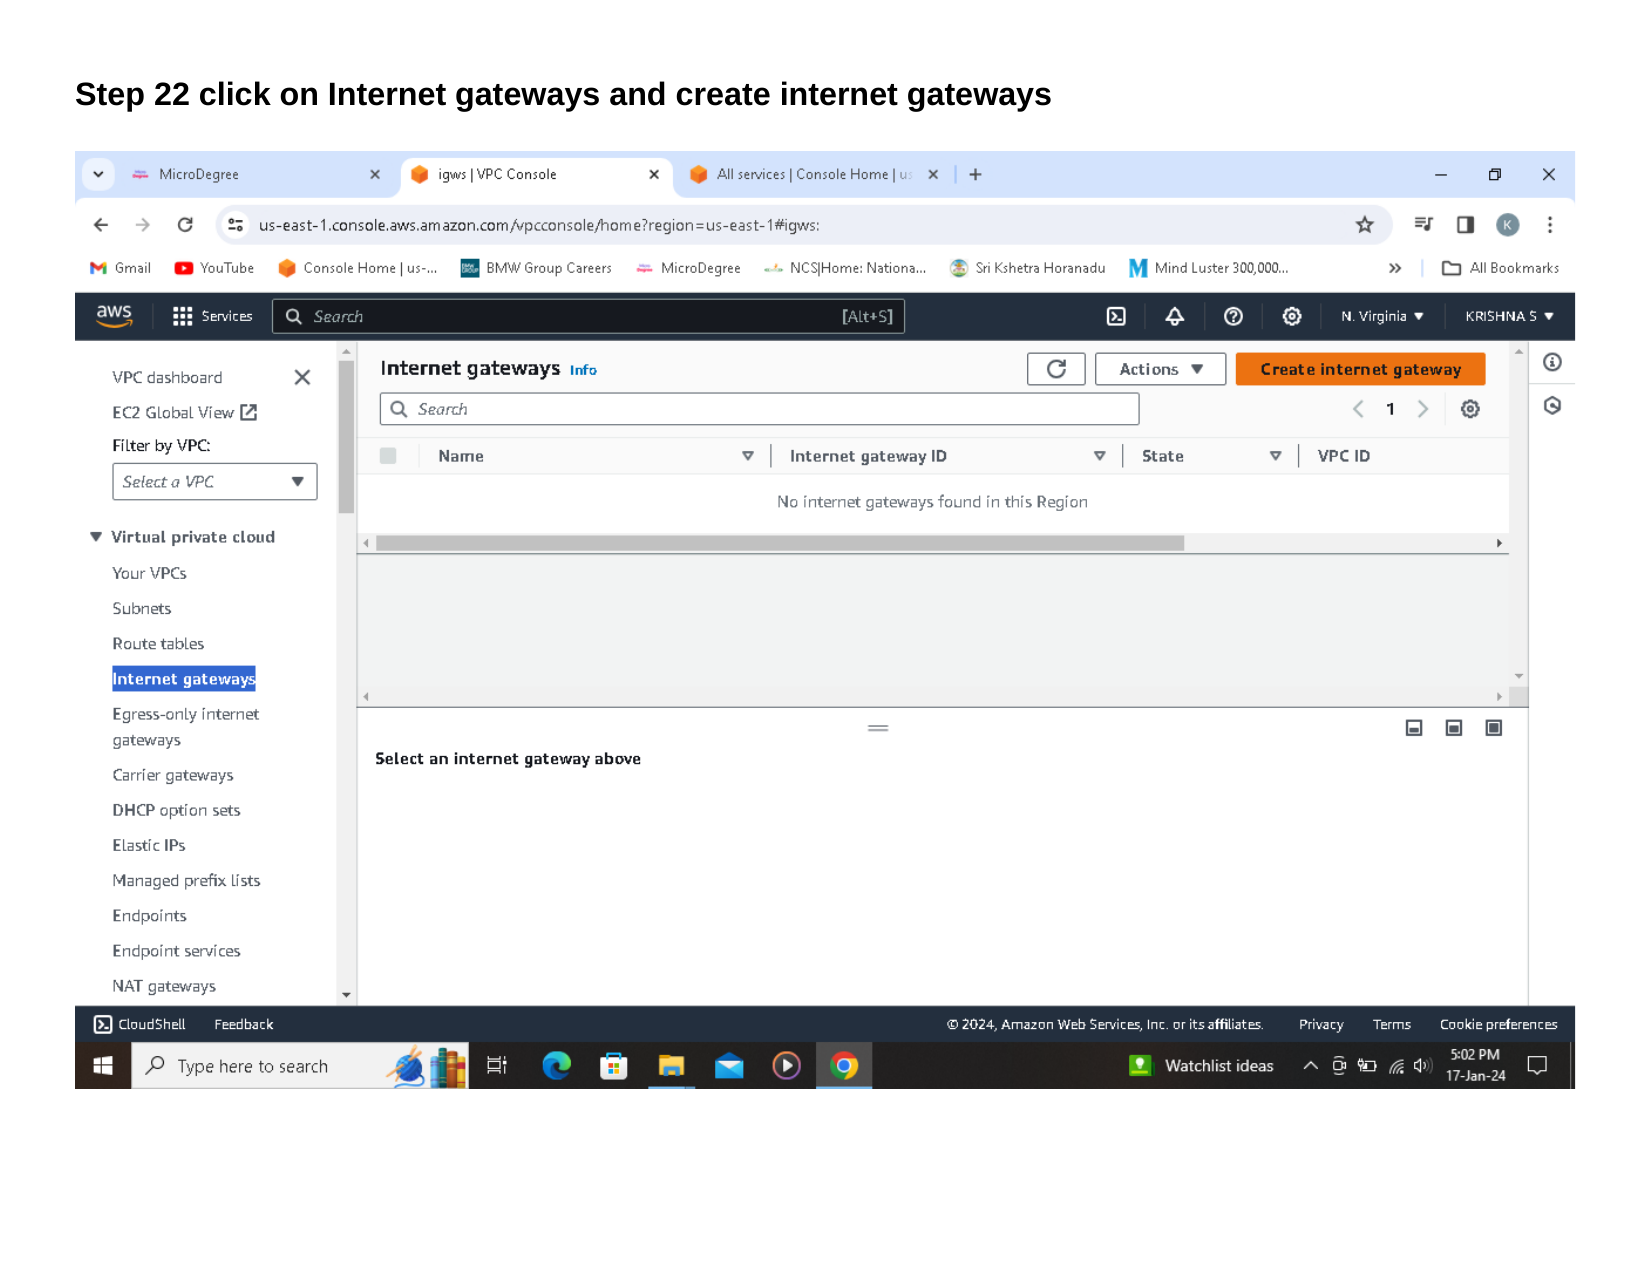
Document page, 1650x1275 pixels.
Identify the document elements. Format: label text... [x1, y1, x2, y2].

text Step 22 click on Internet gateways and create internet gateways [75, 75, 1575, 112]
picture [75, 151, 1575, 1089]
